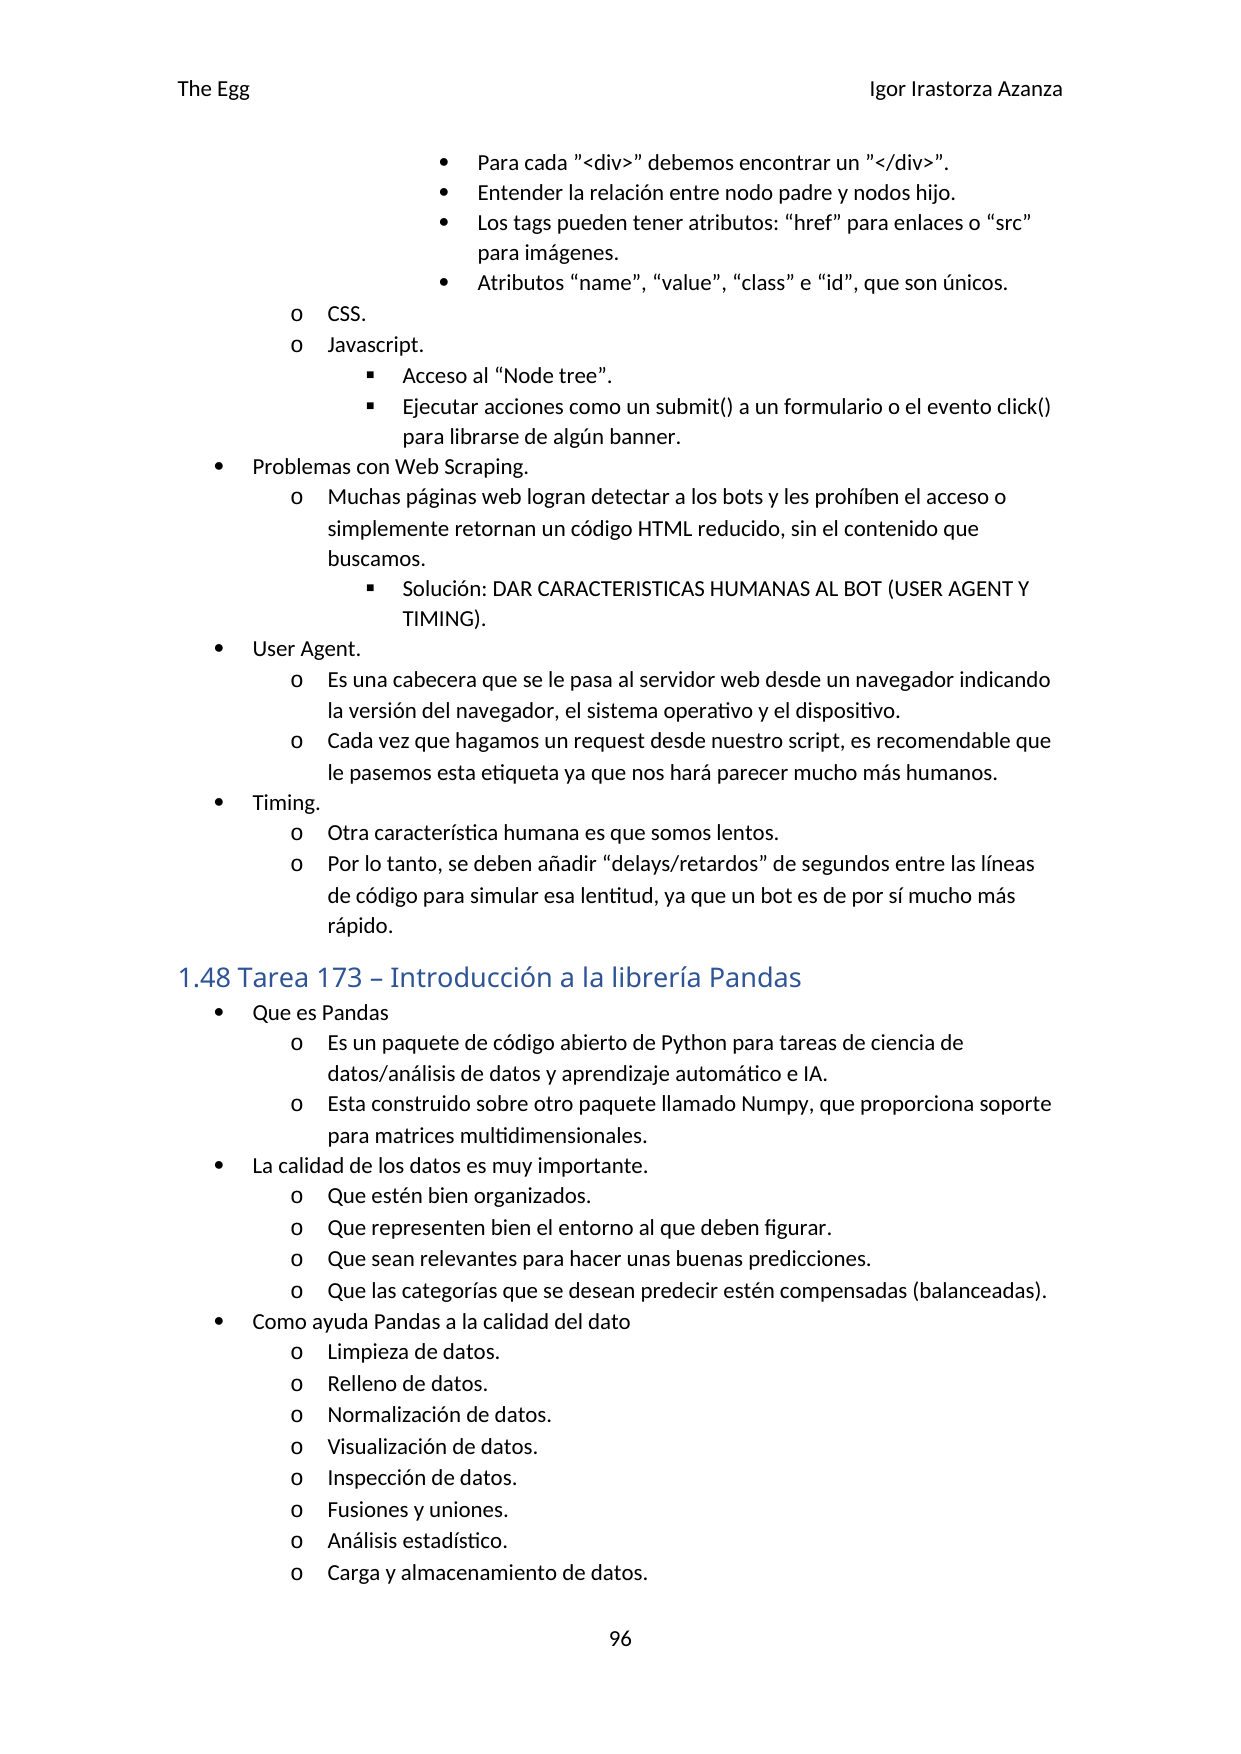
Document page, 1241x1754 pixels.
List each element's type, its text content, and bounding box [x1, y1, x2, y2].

list Carga y almacenamiento de datos. [290, 1558, 1063, 1587]
list Fusiones y uniones. [290, 1495, 1063, 1524]
list Por lo tanto, se deben añadir “delays/retardos” de segundos entre las líneas de código para simular esa lentitud, ya que un bot es de por sí mucho más rápido. [290, 849, 1063, 939]
list Análisis estadístico. [290, 1526, 1063, 1555]
list Como ayuda Pandas a la calidad del dato [215, 1307, 1063, 1335]
list Visualización de datos. [290, 1432, 1063, 1461]
list Que las categorías que se desean predecir estén compensadas (balanceadas). [290, 1276, 1063, 1305]
list Para cada ”<div>” debemos encontrar un ”</div>”. [440, 148, 1063, 176]
list Que es Pandas [215, 998, 1063, 1026]
list Cada vez que hagamos un request desde nuestro script, es recomendable que le pasemos esta etiqueta ya que nos hará parecer mucho más humanos. [290, 726, 1063, 786]
list Los tags pueden tener atributos: “href” para enlaces o “src” para imágenes. [440, 208, 1063, 266]
list Esta construido sobre otro paquete llamado Numpy, que proporciona soporte para matrices multidimensionales. [290, 1089, 1063, 1149]
list Que estén bien organizados. [290, 1181, 1063, 1211]
list Timing. [215, 788, 1063, 816]
list Ejecutar acciones como un submit() a un formulario o el evento click() para librarse de algún banner. [365, 392, 1063, 450]
list Inspección de datos. [290, 1463, 1063, 1492]
list Limpieza de datos. [290, 1337, 1063, 1367]
list Entender la relación entre nodo padre y nodos hijo. [440, 178, 1063, 206]
list CSS. [290, 299, 1063, 328]
list Normalización de datos. [290, 1400, 1063, 1429]
list Otra característica humana es que somos lentos. [290, 818, 1063, 847]
list Es un paquete de código abierto de Python para tareas de ciencia de datos/análisis de datos y aprendizaje automático e IA. [290, 1028, 1063, 1087]
list Solución: DAR CARACTERISTICAS HUMANAS AL BOT (USER AGENT Y TIMING). [365, 574, 1063, 632]
list Que sean relevantes para hacer unas buenas predicciones. [290, 1244, 1063, 1273]
list La calidad de los datos es muy importante. [215, 1151, 1063, 1179]
list Atributos “name”, “value”, “class” e “id”, que son únicos. [440, 268, 1063, 296]
subtitle Tarea 173 – Introducción a la librería Pandas [177, 958, 1063, 995]
list Acceso al “Node tree”. [365, 362, 1063, 389]
list User Agent. [215, 634, 1063, 663]
list Javascript. [290, 330, 1063, 359]
list Relleno de datos. [290, 1369, 1063, 1398]
list Es una cabecera que se le pasa al servidor web desde un navegador indicando la versión del navegador, el sistema operativo y el dispositivo. [290, 665, 1063, 724]
list Problemas con Web Scraping. [215, 452, 1063, 480]
list Muchas páginas web logran detectar a los bots y les prohíben el acceso o simplemente retornan un código HTML reducido, sin el contenido que buscamos. [290, 482, 1063, 572]
list Que representen bien el entorno al que deben figurar. [290, 1213, 1063, 1242]
